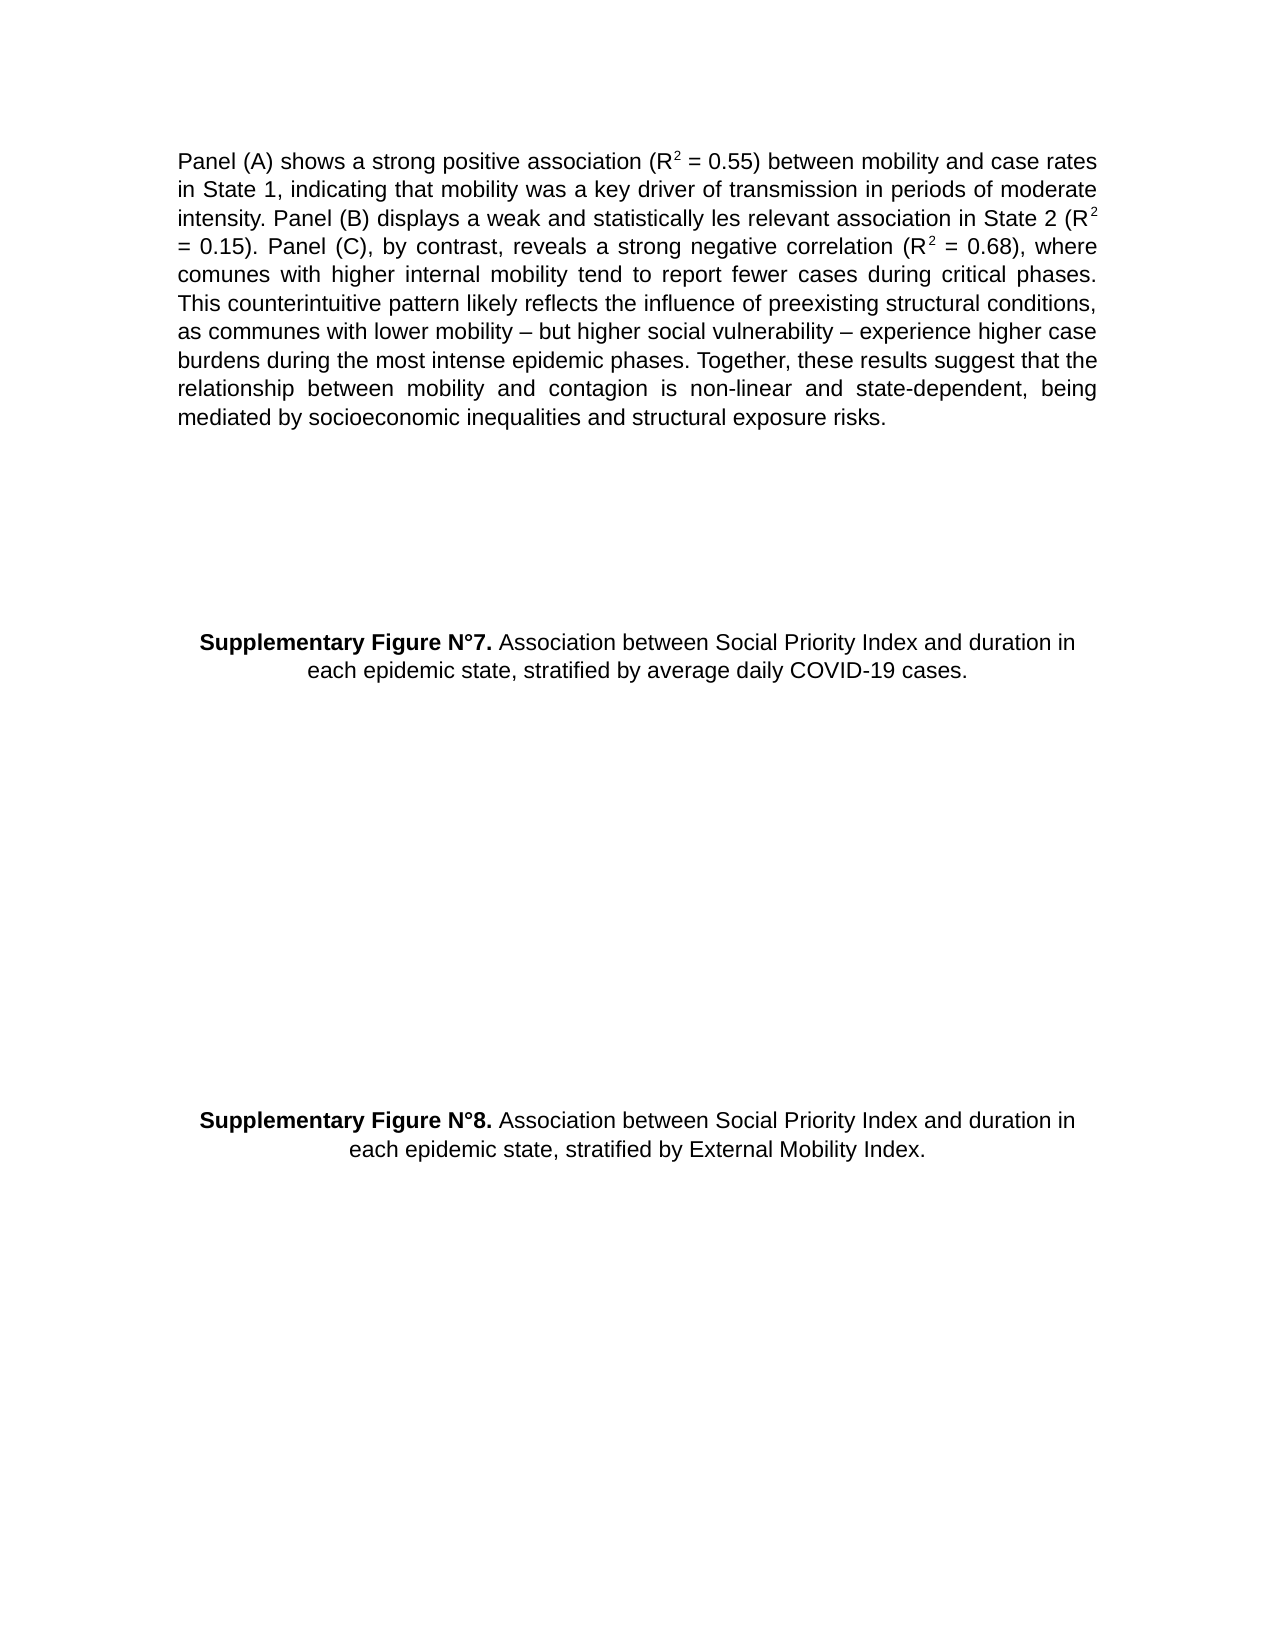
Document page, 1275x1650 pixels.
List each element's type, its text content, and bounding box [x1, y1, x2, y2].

text Supplementary Figure N°7. Association between Social Priority Index and duration in each epidemic state, stratified by average daily COVID-19 cases. [177, 629, 1098, 684]
text Panel (A) shows a strong positive association (R2 = 0.55) between mobility and case rates in State 1, indicating that mobility was a key driver of transmission in periods of moderate intensity. Panel (B) displays a weak and statistically les relevant association in State 2 (R2 = 0.15). Panel (C), by contrast, reveals a strong negative correlation (R2 = 0.68), where comunes with higher internal mobility tend to report fewer cases during critical phases. This counterintuitive pattern likely reflects the influence of preexisting structural conditions, as communes with lower mobility – but higher social vulnerability – experience higher case burdens during the most intense epidemic phases. Together, these results suggest that the relationship between mobility and contagion is non-linear and state-dependent, being mediated by socioeconomic inequalities and structural exposure risks. [177, 148, 1098, 430]
text Supplementary Figure N°8. Association between Social Priority Index and duration in each epidemic state, stratified by External Mobility Index. [177, 1107, 1098, 1162]
